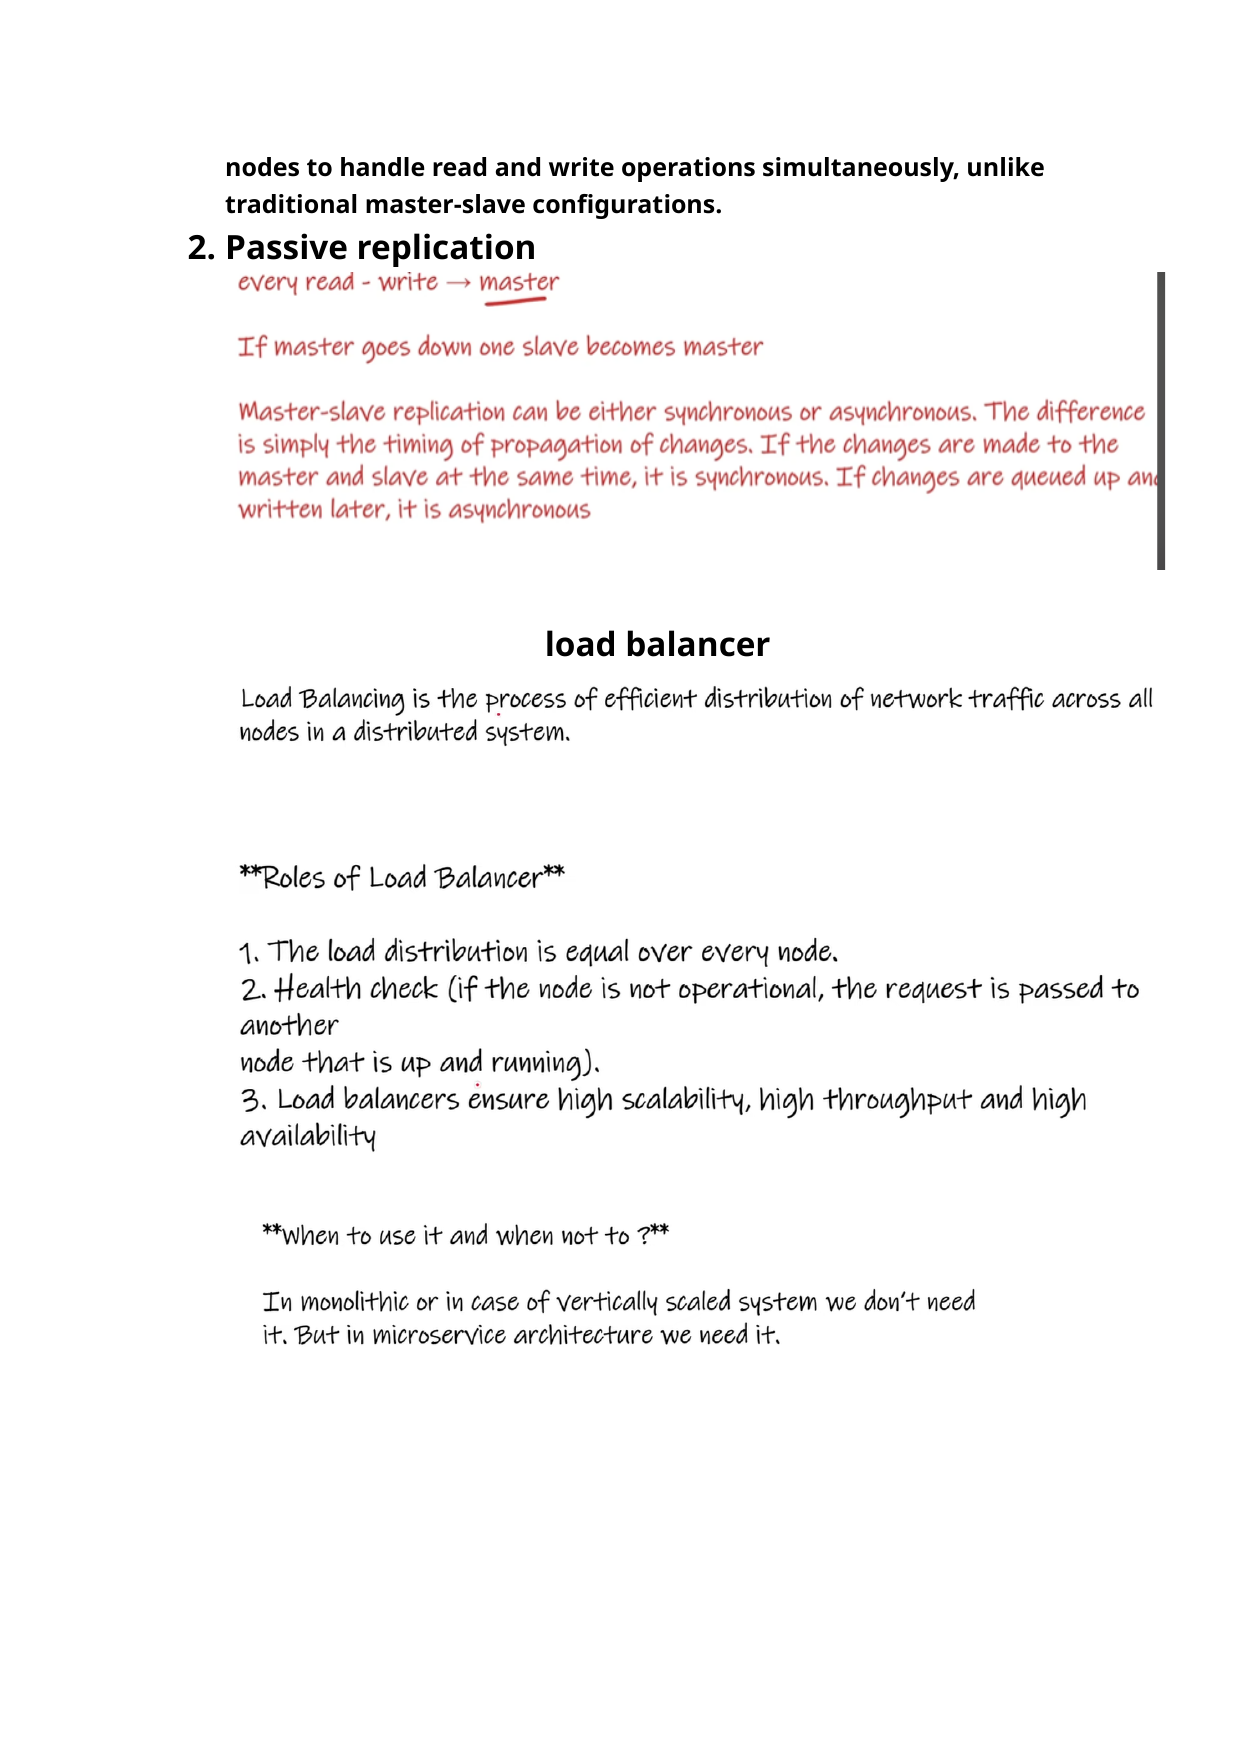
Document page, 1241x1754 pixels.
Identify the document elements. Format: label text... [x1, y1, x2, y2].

list load balancer [225, 621, 1090, 666]
picture [225, 844, 1166, 1162]
picture [225, 669, 1166, 760]
picture [225, 272, 1166, 570]
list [187, 150, 1090, 221]
picture [225, 1198, 1166, 1364]
list Passive replication [187, 223, 1090, 269]
